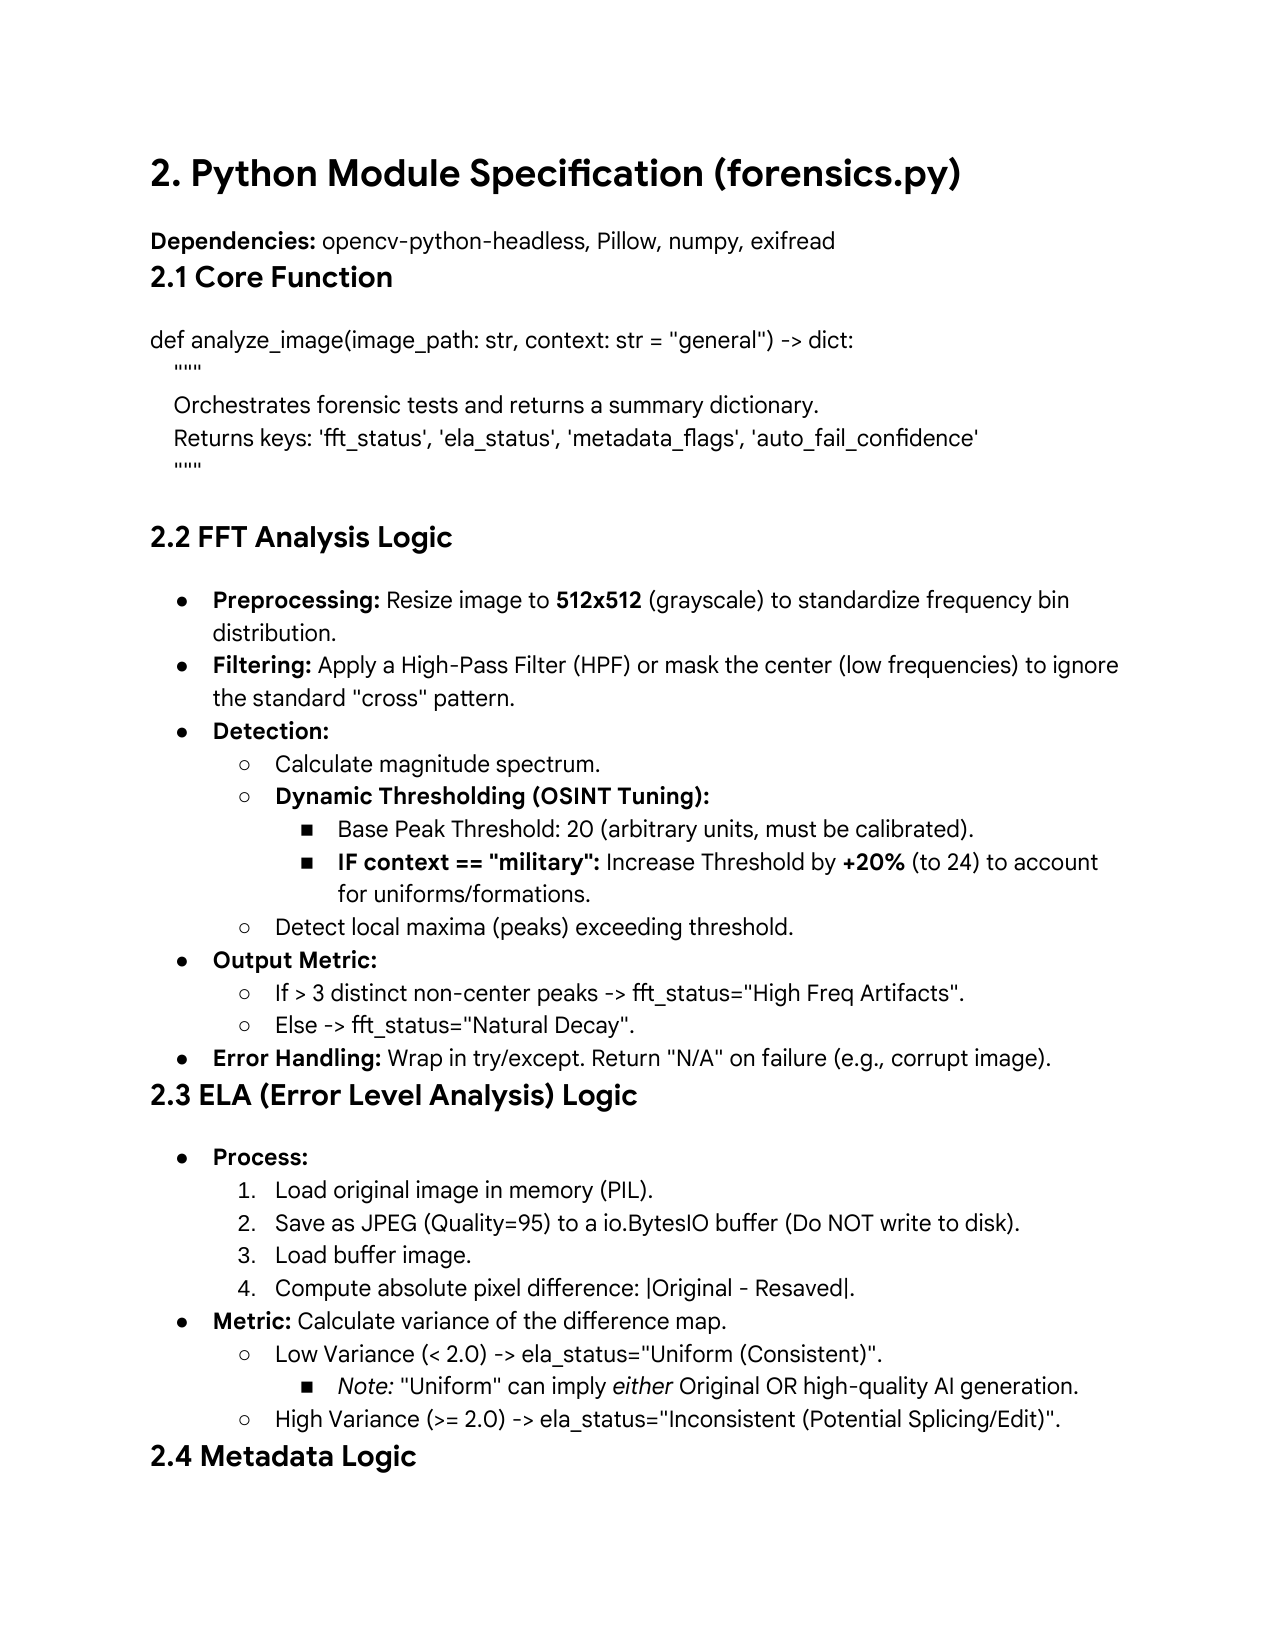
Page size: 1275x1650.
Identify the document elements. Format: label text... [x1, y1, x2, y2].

list Metric: Calculate variance of the difference map. [175, 1307, 1125, 1336]
list Detect local maxima (peaks) exceeding threshold. [237, 913, 1125, 942]
subtitle 2.4 Metadata Logic [150, 1438, 1125, 1474]
list Dynamic Thresholding (OSINT Tuning): [237, 782, 1125, 811]
list Calculate magnitude spectrum. [237, 750, 1125, 778]
text Dependencies: opencv-python-headless, Pillow, numpy, exifread [150, 227, 1125, 256]
list If > 3 distinct non-center peaks -> fft_status="High Freq Artifacts". [237, 979, 1125, 1007]
list Detection: [175, 717, 1125, 746]
list IF context == "military": Increase Threshold by +20% (to 24) to account for uniforms/formations. [300, 848, 1125, 909]
list Base Peak Threshold: 20 (arbitrary units, must be calibrated). [300, 815, 1125, 844]
list Low Variance (< 2.0) -> ela_status="Uniform (Consistent)". [237, 1340, 1125, 1368]
list Preprocessing: Resize image to 512x512 (grayscale) to standardize frequency bin distribution. [175, 586, 1125, 648]
subtitle 2.1 Core Function [150, 260, 1125, 296]
list Save as JPEG (Quality=95) to a io.BytesIO buffer (Do NOT write to disk). [237, 1209, 1125, 1238]
subtitle 2.3 ELA (Error Level Analysis) Logic [150, 1077, 1125, 1113]
subtitle 2. Python Module Specification (forensics.py) [150, 150, 1125, 197]
list Else -> fft_status="Natural Decay". [237, 1011, 1125, 1040]
list Compute absolute pixel difference: |Original - Resaved|. [237, 1274, 1125, 1303]
text def analyze_image(image_path: str, context: str = "general") -> dict: """ Orchestrates forensic tests and returns a summary dictionary. Returns keys: 'fft_status', 'ela_status', 'metadata_flags', 'auto_fail_confidence' """ [150, 326, 1125, 516]
list Note: "Uniform" can imply either Original OR high-quality AI generation. [300, 1372, 1125, 1401]
list Output Metric: [175, 946, 1125, 975]
list Load buffer image. [237, 1242, 1125, 1270]
list High Variance (>= 2.0) -> ela_status="Inconsistent (Potential Splicing/Edit)". [237, 1405, 1125, 1434]
list Error Handling: Wrap in try/except. Return "N/A" on failure (e.g., corrupt image). [175, 1044, 1125, 1073]
list Process: [175, 1143, 1125, 1172]
list Filtering: Apply a High-Pass Filter (HPF) or mask the center (low frequencies) to ignore the standard "cross" pattern. [175, 652, 1125, 713]
subtitle 2.2 FFT Analysis Logic [150, 519, 1125, 556]
list Load original image in memory (PIL). [237, 1176, 1125, 1205]
